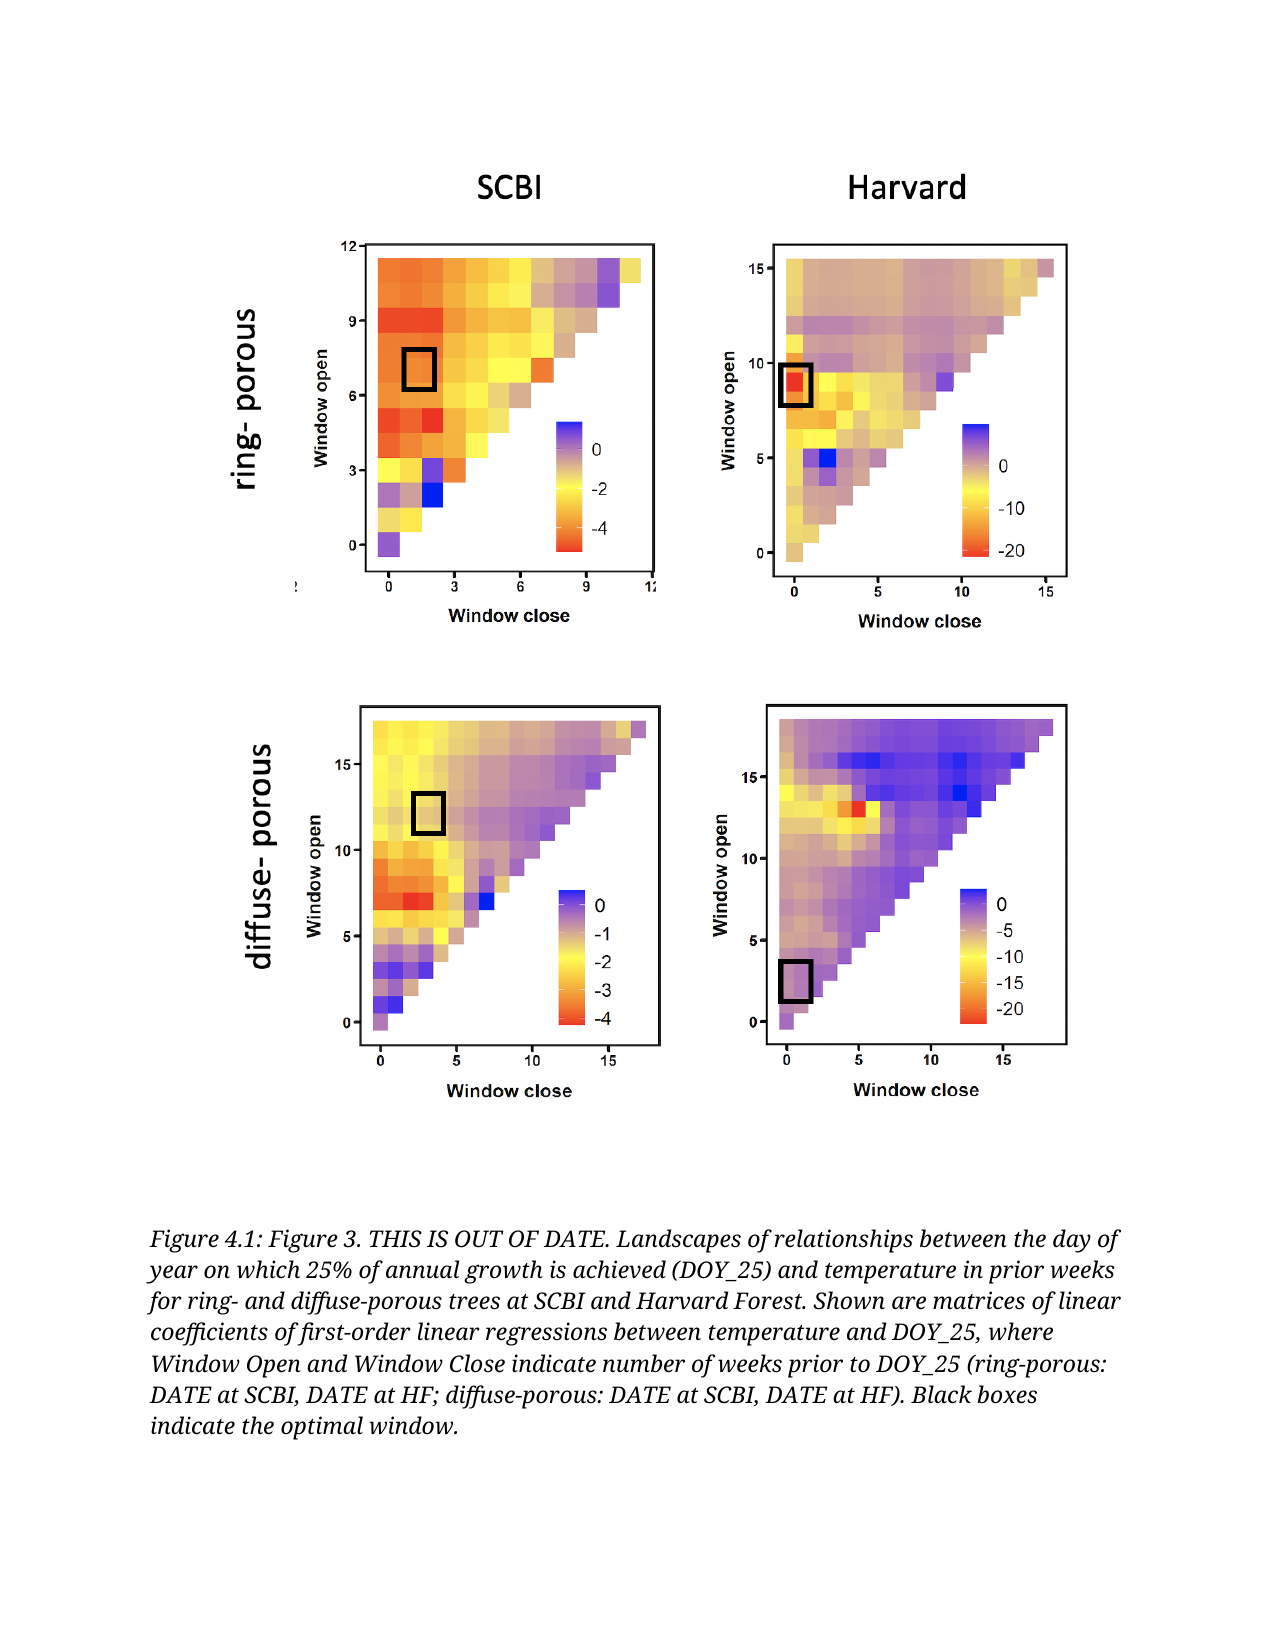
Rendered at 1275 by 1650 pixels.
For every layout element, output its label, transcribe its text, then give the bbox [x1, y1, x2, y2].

text Figure 4.1: Figure 3. THIS IS OUT OF DATE. Landscapes of relationships between the day of year on which 25% of annual growth is achieved (DOY_25) and temperature in prior weeks for ring- and diffuse-porous trees at SCBI and Harvard Forest. Shown are matrices of linear coefficients of first-order linear regressions between temperature and DOY_25, where Window Open and Window Close indicate number of weeks prior to DOY_25 (ring-porous: DATE at SCBI, DATE at HF; diffuse-porous: DATE at SCBI, DATE at HF). Black boxes indicate the optimal window. [150, 1223, 1125, 1441]
picture [168, 150, 1144, 1202]
